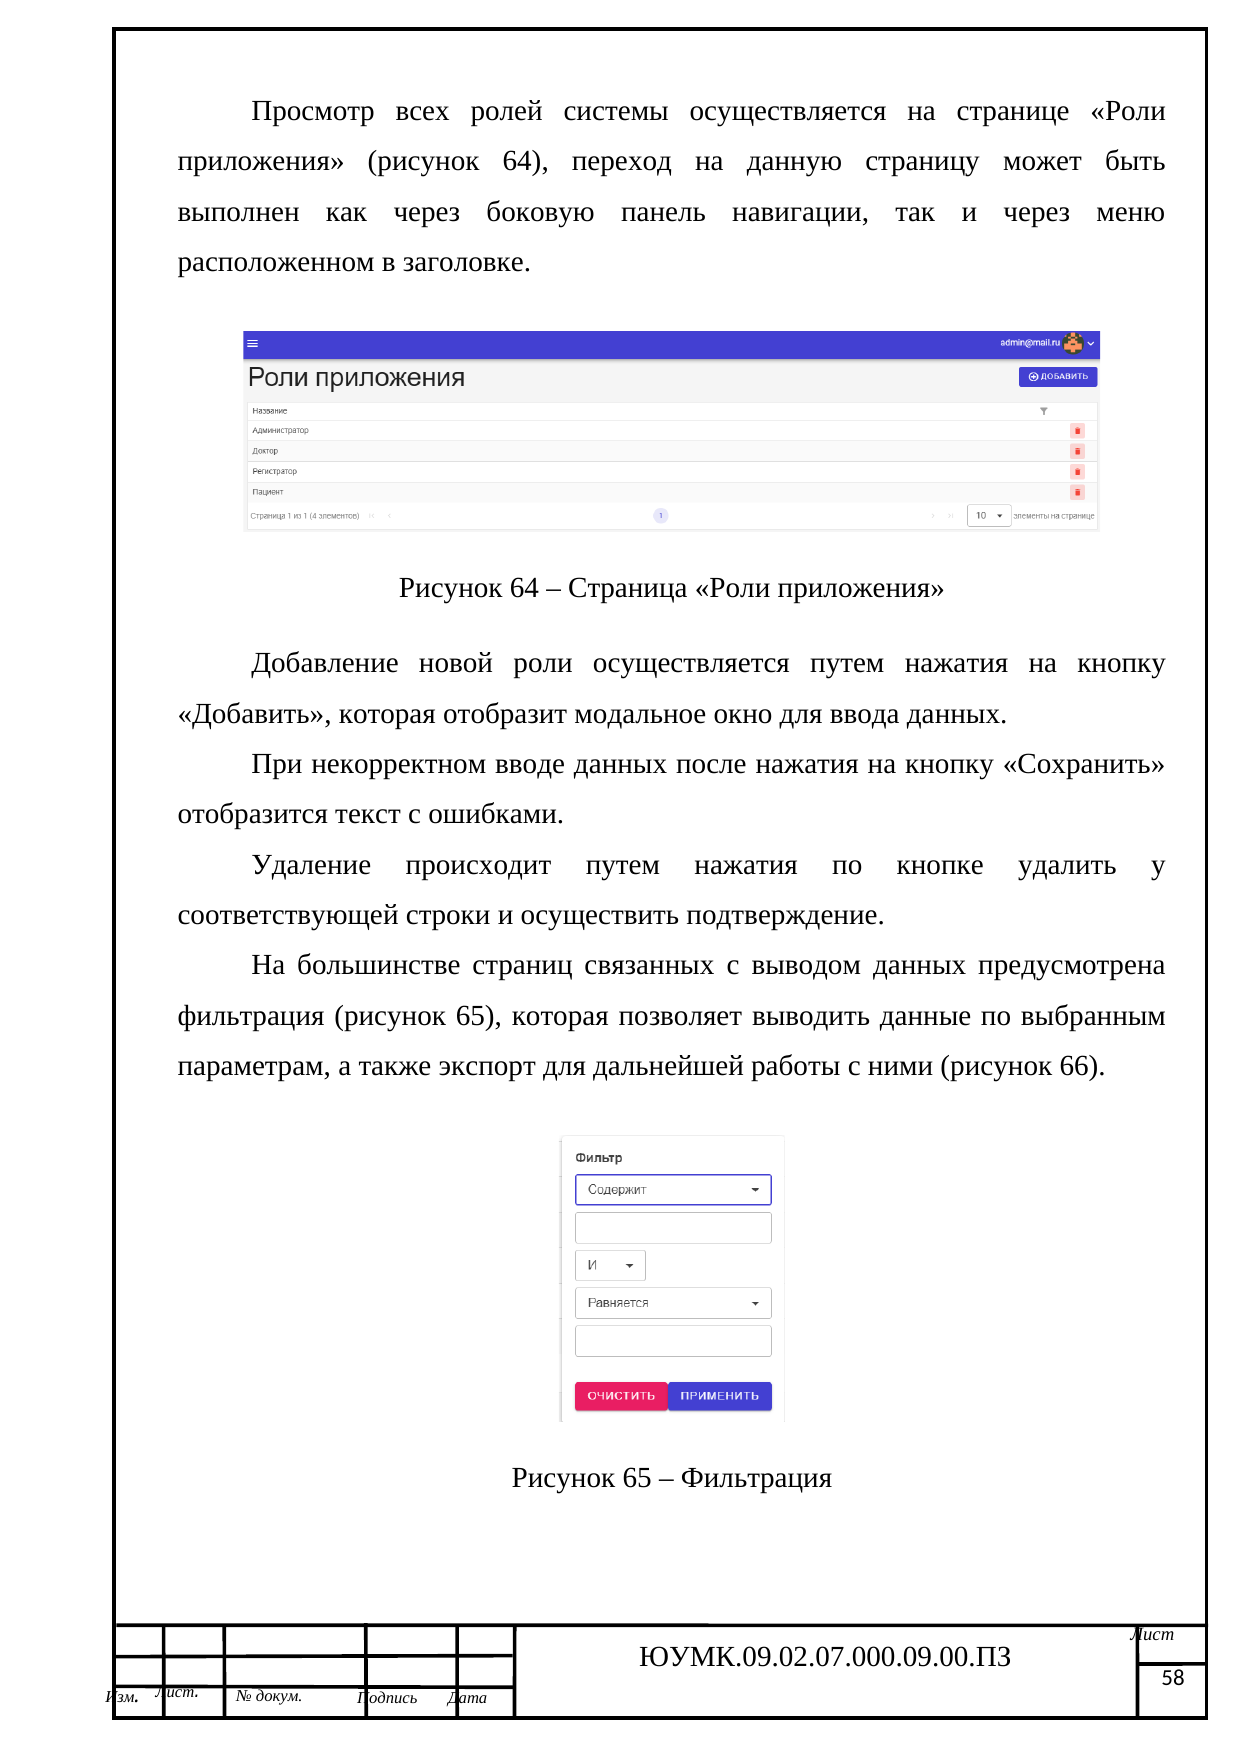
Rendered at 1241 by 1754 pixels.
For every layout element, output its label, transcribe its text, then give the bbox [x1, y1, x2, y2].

text Рисунок 64 – Страница «Роли приложения» [177, 570, 1166, 604]
text Рисунок 65 – Фильтрация [177, 1460, 1166, 1494]
text Просмотр всех ролей системы осуществляется на странице «Роли приложения» (рисунок 64), переход на данную страницу может быть выполнен как через боковую панель навигации, так и через меню расположенном в заголовке. [177, 93, 1166, 277]
picture [558, 1135, 785, 1422]
text Добавление новой роли осуществляется путем нажатия на кнопку «Добавить», которая отобразит модальное окно для ввода данных. [177, 646, 1166, 729]
text На большинстве страниц связанных с выводом данных предусмотрена фильтрация (рисунок 65), которая позволяет выводить данные по выбранным параметрам, а также экспорт для дальнейшей работы с ними (рисунок 66). [177, 947, 1166, 1082]
picture [243, 331, 1101, 532]
text При некорректном вводе данных после нажатия на кнопку «Сохранить» отобразится текст с ошибками. [177, 746, 1166, 830]
text Удаление происходит путем нажатия по кнопке удалить у соответствующей строки и осуществить подтверждение. [177, 847, 1166, 931]
